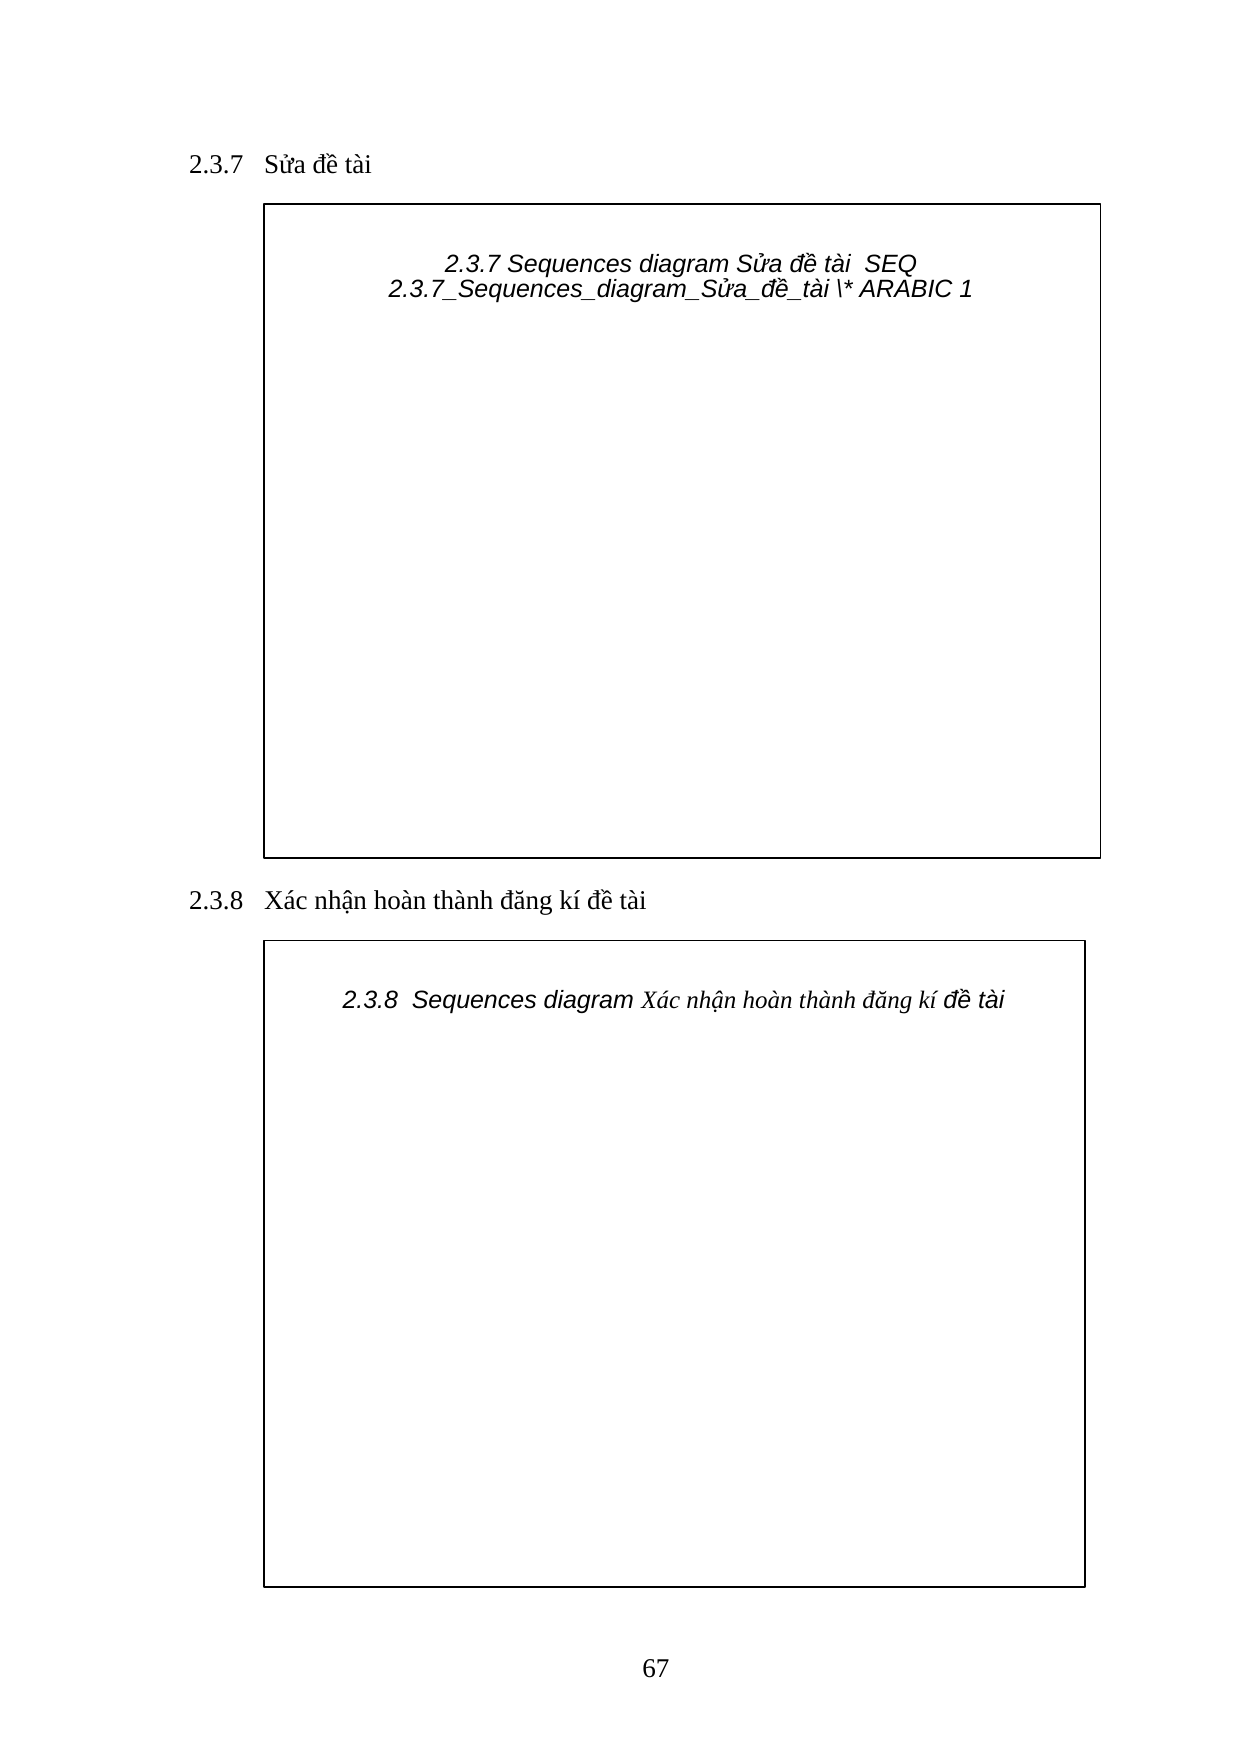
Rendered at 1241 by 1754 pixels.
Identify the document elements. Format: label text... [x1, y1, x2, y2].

list Sửa đề tài [189, 148, 1122, 179]
list Xác nhận hoàn thành đăng kí đề tài [189, 884, 1122, 915]
